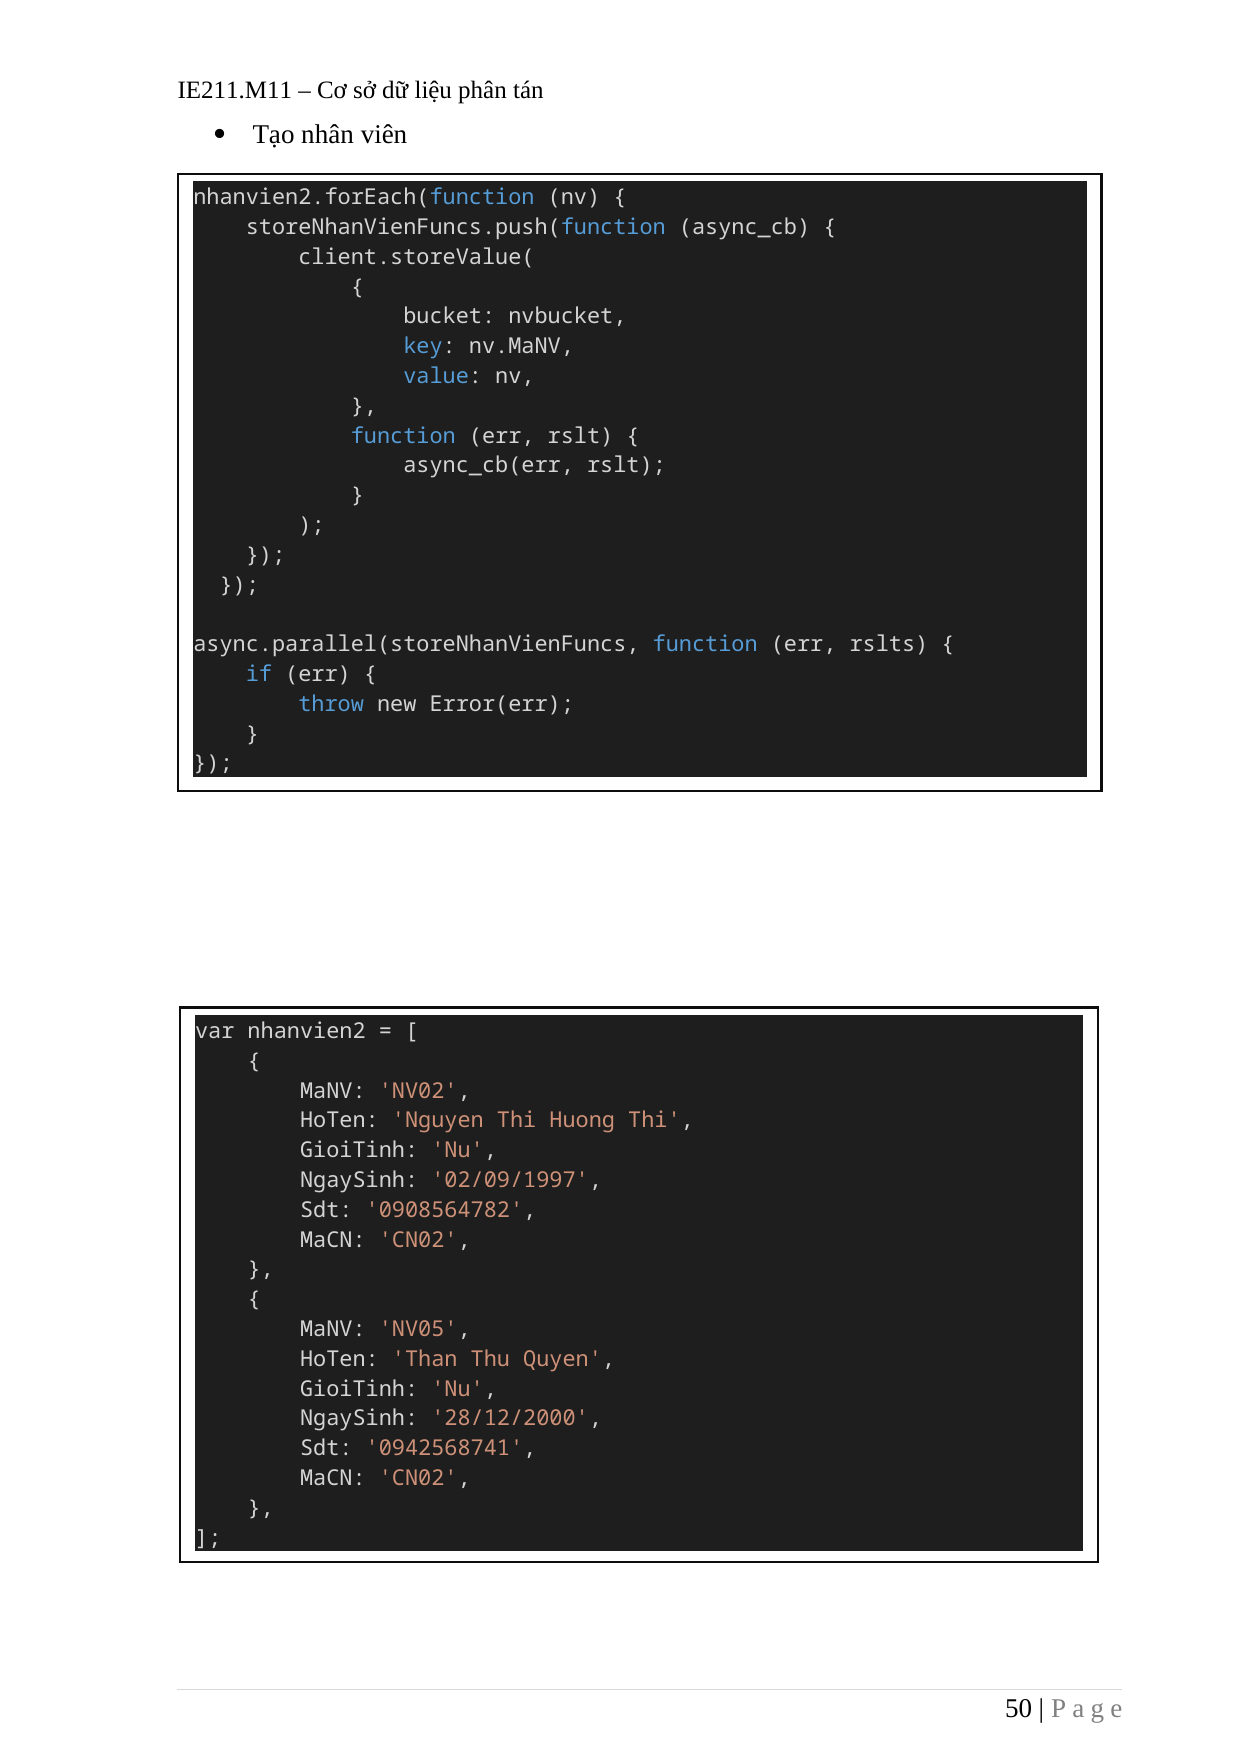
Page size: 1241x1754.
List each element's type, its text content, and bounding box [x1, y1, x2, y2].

list Tạo nhân viên [215, 118, 1122, 149]
